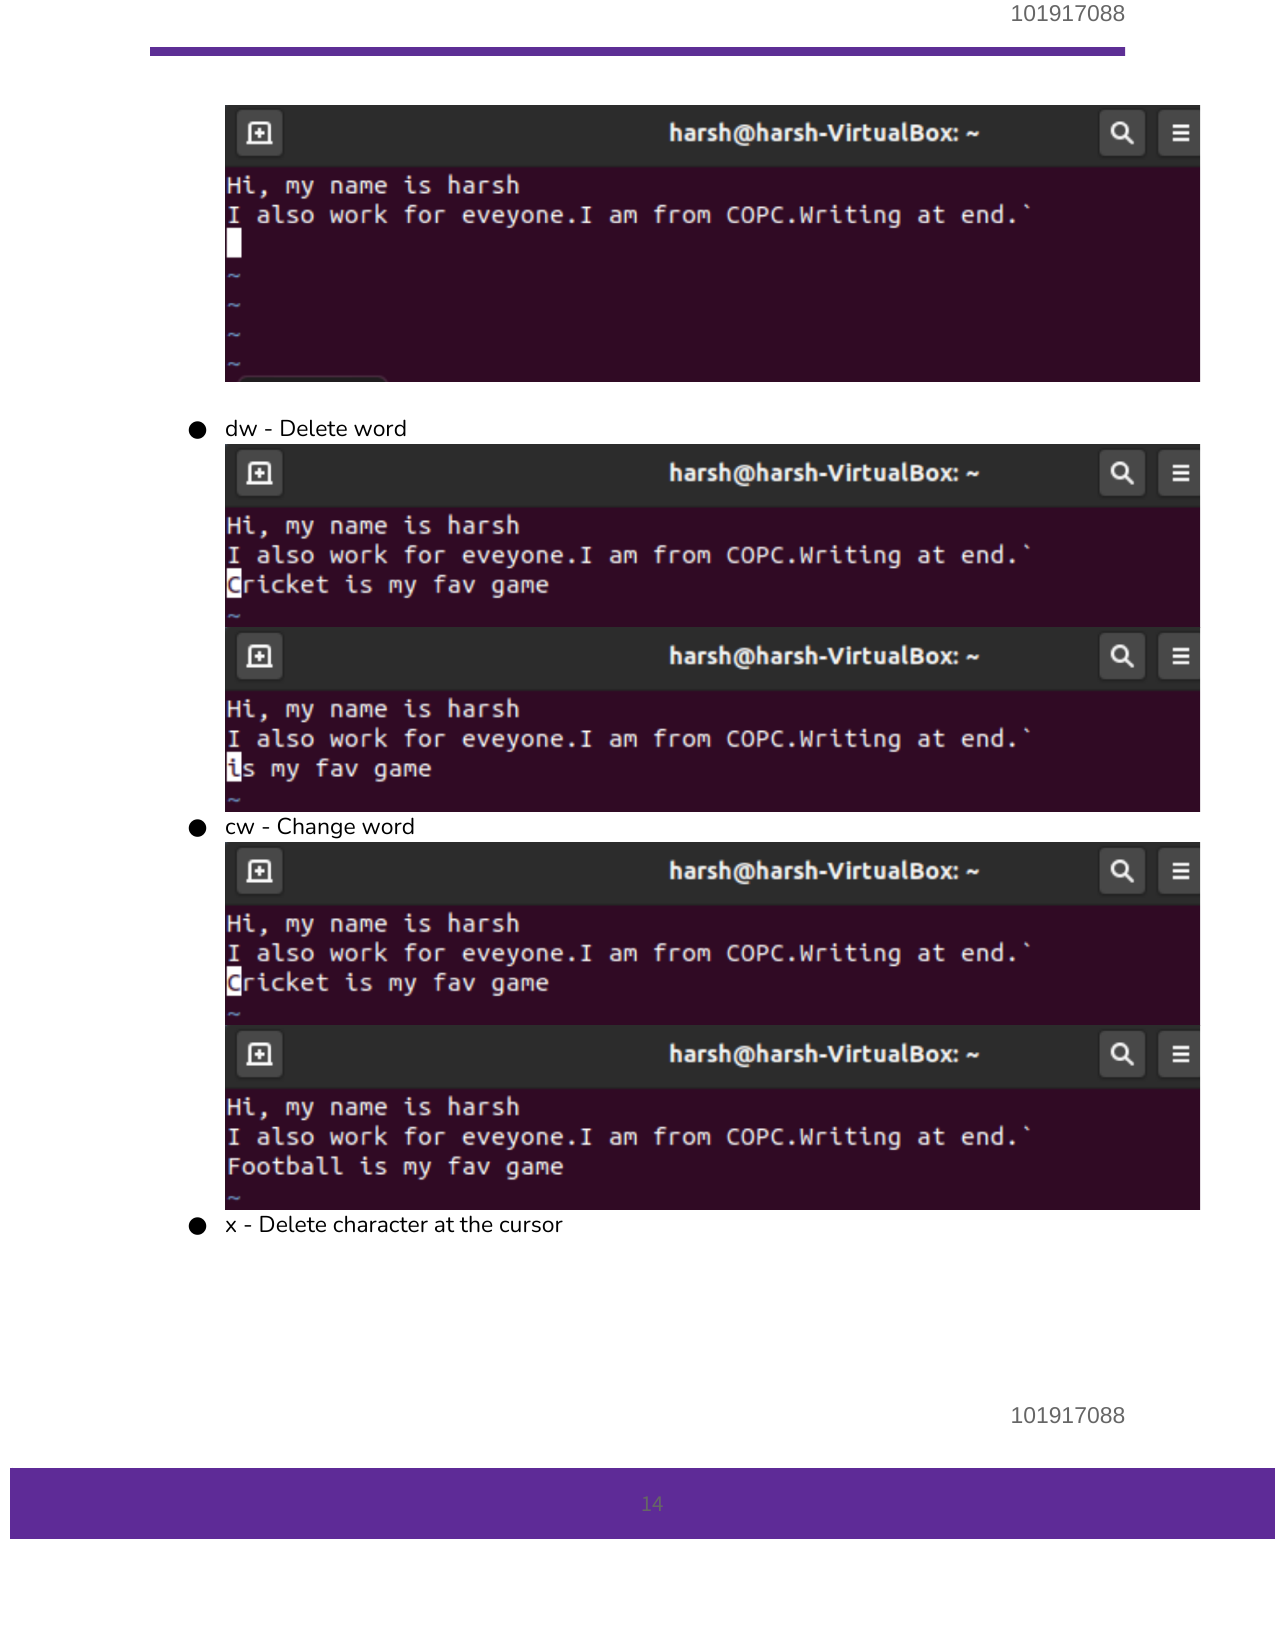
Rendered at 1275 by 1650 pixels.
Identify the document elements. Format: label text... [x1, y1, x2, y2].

picture [225, 842, 1200, 1210]
list dw - Delete word [187, 413, 1125, 628]
list cw - Change word [187, 811, 1125, 842]
picture [225, 444, 1200, 812]
list x - Delete character at the cursor [187, 1209, 1125, 1240]
picture [150, 47, 1125, 56]
picture [225, 105, 1200, 382]
